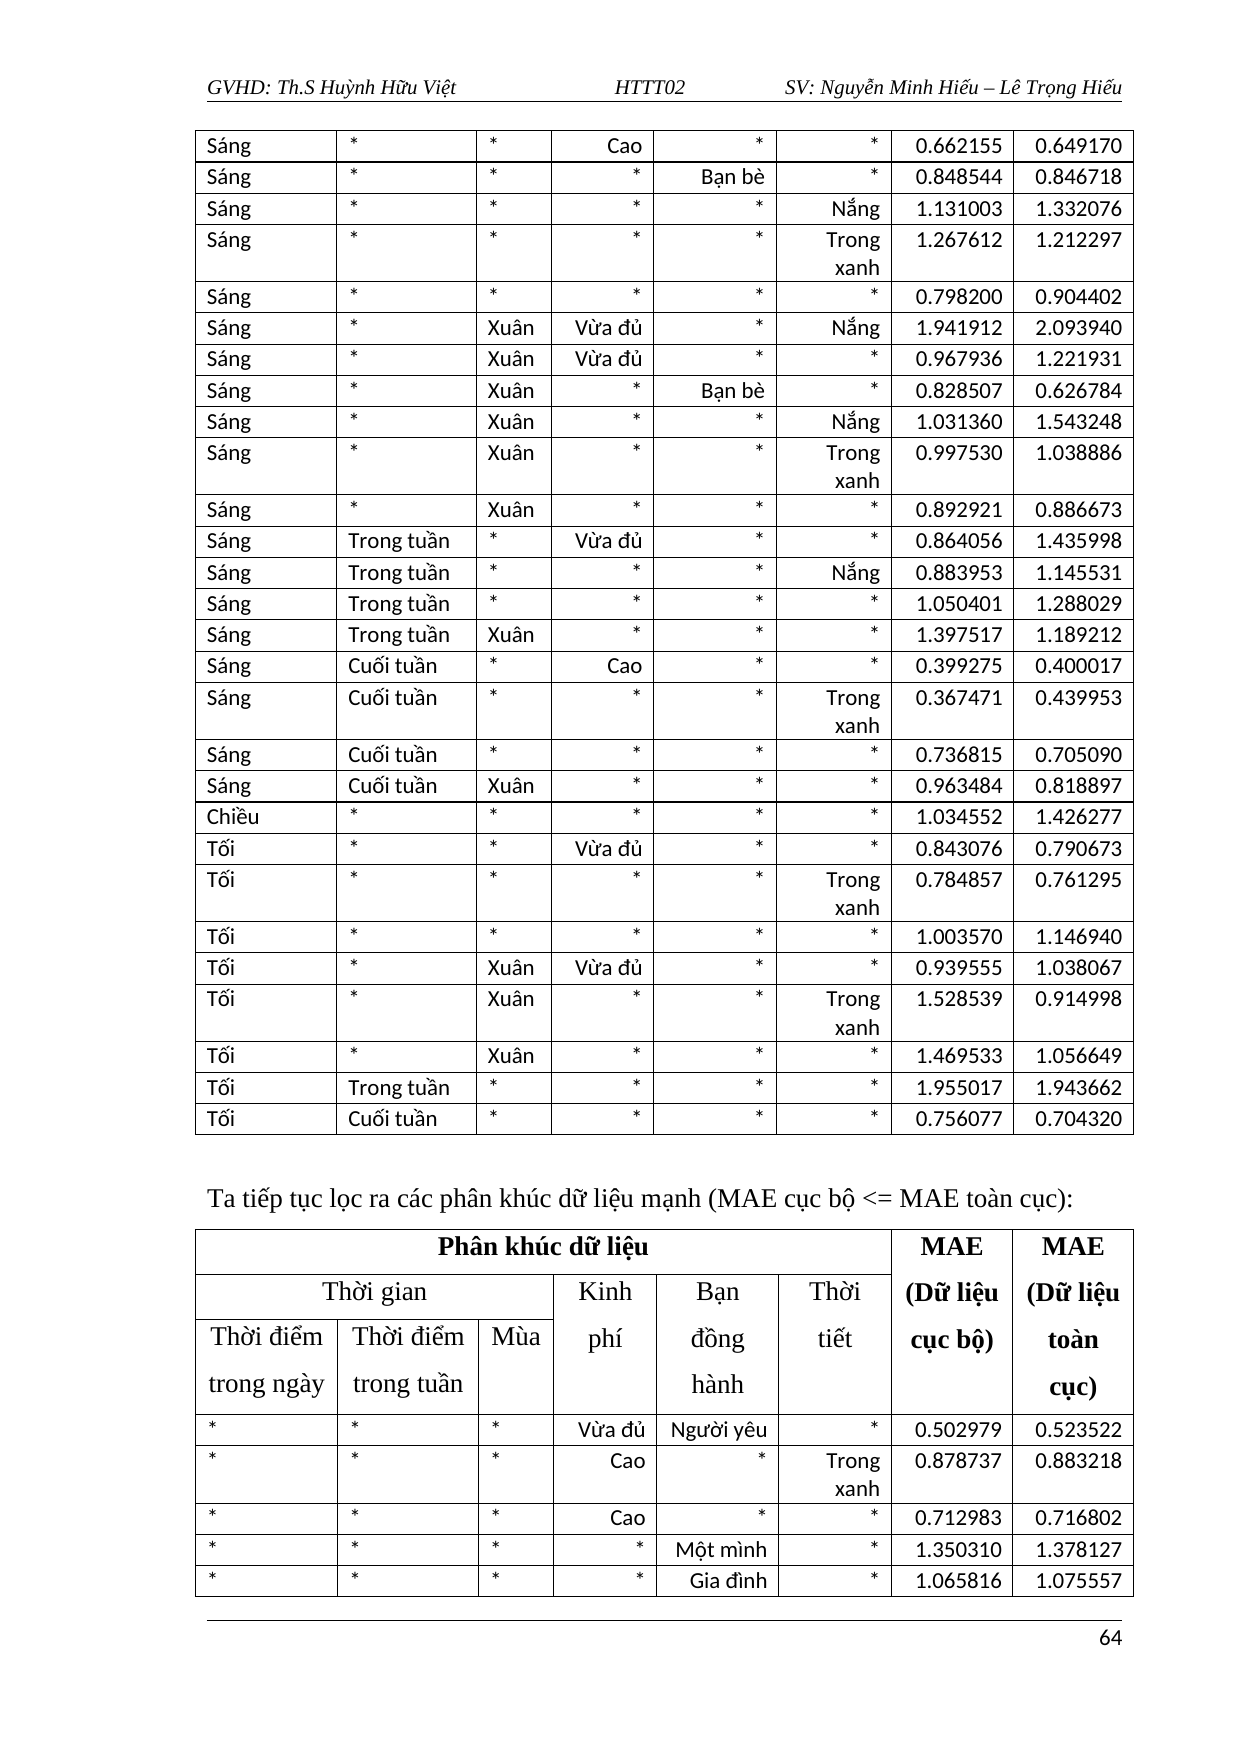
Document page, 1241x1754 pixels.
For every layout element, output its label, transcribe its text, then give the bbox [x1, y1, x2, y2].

table_cell 1.075557 [1013, 1566, 1133, 1596]
table_cell Trong tuần [337, 527, 476, 557]
table_cell Xuân [477, 376, 551, 406]
table_cell Nắng [777, 194, 891, 224]
table_cell * [552, 922, 653, 952]
table_cell 0.818897 [1014, 771, 1133, 801]
table_cell 1.034552 [892, 803, 1013, 833]
table_cell * [654, 740, 776, 770]
table_cell 1.469533 [892, 1042, 1013, 1072]
table_cell * [337, 131, 476, 161]
table_cell 1.038067 [1014, 953, 1133, 983]
table_cell * [196, 1535, 337, 1565]
table_cell Sáng [196, 194, 336, 224]
table_cell * [337, 803, 476, 833]
table_cell Trong xanh [779, 1446, 891, 1502]
table_cell Sáng [196, 376, 336, 406]
table_cell * [477, 803, 551, 833]
table_cell 1.332076 [1014, 194, 1133, 224]
table_cell 0.864056 [892, 527, 1013, 557]
table_cell 1.288029 [1014, 589, 1133, 619]
table_cell * [654, 527, 776, 557]
table_cell Sáng [196, 313, 336, 343]
table_cell * [479, 1446, 553, 1502]
table_cell * [337, 282, 476, 312]
table_cell Nắng [777, 407, 891, 437]
table_cell Sáng [196, 589, 336, 619]
table_cell 1.350310 [892, 1535, 1012, 1565]
table_cell Tối [196, 1104, 336, 1134]
table_cell * [552, 495, 653, 526]
table_cell Cao [552, 652, 653, 682]
table_cell 1.435998 [1014, 527, 1133, 557]
table_cell Tối [196, 1042, 336, 1072]
table_cell * [477, 834, 551, 864]
table_cell Tối [196, 834, 336, 864]
table_cell * [477, 865, 551, 921]
table_cell * [777, 495, 891, 526]
table_cell Gia đình [657, 1566, 778, 1596]
table_cell Bạn đồng hành [657, 1275, 778, 1414]
table_cell 2.093940 [1014, 313, 1133, 343]
table_cell 0.967936 [892, 345, 1013, 375]
table_cell Vừa đủ [552, 834, 653, 864]
table_cell * [654, 194, 776, 224]
table_cell Cuối tuần [337, 1104, 476, 1134]
table_cell * [479, 1535, 553, 1565]
table_cell * [477, 225, 551, 281]
table_cell * [654, 771, 776, 801]
table_cell * [479, 1566, 553, 1596]
table_cell * [479, 1504, 553, 1534]
table_cell Xuân [477, 407, 551, 437]
table_cell 1.146940 [1014, 922, 1133, 952]
table_cell Sáng [196, 558, 336, 588]
table_cell 0.367471 [892, 683, 1013, 739]
table_cell * [777, 652, 891, 682]
table_cell 0.400017 [1014, 652, 1133, 682]
table_cell * [477, 194, 551, 224]
table_cell Tối [196, 1073, 336, 1103]
table_cell * [654, 438, 776, 494]
table_cell 0.848544 [892, 163, 1013, 193]
table_cell 0.761295 [1014, 865, 1133, 921]
table_cell Trong xanh [777, 438, 891, 494]
table_cell 1.065816 [892, 1566, 1012, 1596]
table_cell Kinh phí [554, 1275, 656, 1414]
table_cell * [552, 1073, 653, 1103]
table_cell 1.941912 [892, 313, 1013, 343]
table_cell * [657, 1504, 778, 1534]
table_cell * [552, 589, 653, 619]
table_cell Trong tuần [337, 558, 476, 588]
table_cell Sáng [196, 771, 336, 801]
table_cell * [777, 922, 891, 952]
table_cell 1.131003 [892, 194, 1013, 224]
table_cell * [777, 620, 891, 651]
table_cell * [196, 1566, 337, 1596]
table_cell 1.212297 [1014, 225, 1133, 281]
table_header Phân khúc dữ liệu [196, 1230, 891, 1274]
table_cell Trong tuần [337, 589, 476, 619]
table_cell Sáng [196, 620, 336, 651]
table_cell Cuối tuần [337, 771, 476, 801]
table_cell 1.943662 [1014, 1073, 1133, 1103]
table_cell * [654, 313, 776, 343]
table_cell * [654, 558, 776, 588]
table_cell Xuân [477, 345, 551, 375]
table_cell 1.145531 [1014, 558, 1133, 588]
table_cell 0.439953 [1014, 683, 1133, 739]
table_cell * [654, 620, 776, 651]
table_cell * [777, 1073, 891, 1103]
table_cell Xuân [477, 1042, 551, 1072]
table_cell * [779, 1504, 891, 1534]
table_cell 0.939555 [892, 953, 1013, 983]
table_cell * [779, 1566, 891, 1596]
table_cell Xuân [477, 313, 551, 343]
table_cell * [777, 740, 891, 770]
table_cell * [654, 1104, 776, 1134]
table_cell Mùa [479, 1320, 553, 1414]
table_cell Xuân [477, 495, 551, 526]
table_cell Xuân [477, 985, 551, 1041]
table_cell 0.883218 [1013, 1446, 1133, 1502]
table_cell Sáng [196, 495, 336, 526]
table_cell * [777, 771, 891, 801]
table_cell * [477, 1104, 551, 1134]
table_cell * [552, 282, 653, 312]
table_cell * [477, 558, 551, 588]
table_cell Cuối tuần [337, 740, 476, 770]
table_cell * [196, 1504, 337, 1534]
table_cell 0.626784 [1014, 376, 1133, 406]
table_cell * [477, 163, 551, 193]
table_cell Sáng [196, 527, 336, 557]
table_cell * [777, 589, 891, 619]
table_cell * [654, 1042, 776, 1072]
table_cell 0.399275 [892, 652, 1013, 682]
table_cell * [337, 922, 476, 952]
table_cell * [654, 834, 776, 864]
table_cell * [777, 1042, 891, 1072]
table_cell Bạn bè [654, 376, 776, 406]
table_cell 1.378127 [1013, 1535, 1133, 1565]
table_cell Sáng [196, 282, 336, 312]
table_cell 0.843076 [892, 834, 1013, 864]
table_cell Sáng [196, 438, 336, 494]
table_cell 0.963484 [892, 771, 1013, 801]
table_cell * [338, 1535, 478, 1565]
table_cell Cuối tuần [337, 683, 476, 739]
table_cell 0.828507 [892, 376, 1013, 406]
table_cell * [477, 652, 551, 682]
table_cell * [477, 589, 551, 619]
table_cell * [552, 1042, 653, 1072]
table_cell Vừa đủ [554, 1415, 656, 1445]
table_cell * [654, 589, 776, 619]
table_cell 0.662155 [892, 131, 1013, 161]
table_cell Thời tiết [779, 1275, 891, 1414]
table_cell * [477, 740, 551, 770]
table_cell Một mình [657, 1535, 778, 1565]
table_cell * [338, 1566, 478, 1596]
table_cell Trong tuần [337, 620, 476, 651]
table_cell * [337, 225, 476, 281]
table_cell * [777, 1104, 891, 1134]
table_cell * [552, 407, 653, 437]
table_cell * [777, 803, 891, 833]
table_cell Vừa đủ [552, 953, 653, 983]
table_cell * [654, 683, 776, 739]
table_cell * [654, 131, 776, 161]
table_cell * [337, 834, 476, 864]
table_cell * [552, 771, 653, 801]
table_cell * [552, 865, 653, 921]
table_cell * [777, 163, 891, 193]
table_cell * [654, 345, 776, 375]
table_cell 1.189212 [1014, 620, 1133, 651]
table_cell Xuân [477, 620, 551, 651]
table_cell 0.736815 [892, 740, 1013, 770]
table_cell 0.716802 [1013, 1504, 1133, 1534]
table_cell * [552, 620, 653, 651]
table_cell * [196, 1415, 337, 1445]
table_cell * [777, 527, 891, 557]
table_cell * [477, 131, 551, 161]
table_cell 1.267612 [892, 225, 1013, 281]
table_cell 1.221931 [1014, 345, 1133, 375]
table_cell * [552, 225, 653, 281]
table_cell 0.705090 [1014, 740, 1133, 770]
table_cell * [477, 1073, 551, 1103]
table_cell Cao [554, 1504, 656, 1534]
table_cell * [654, 803, 776, 833]
table_cell 0.502979 [892, 1415, 1012, 1445]
table_header MAE (Dữ liệu cục bộ) [892, 1230, 1012, 1414]
table_cell * [654, 282, 776, 312]
table_cell Vừa đủ [552, 527, 653, 557]
table_cell * [552, 985, 653, 1041]
table_cell Sáng [196, 683, 336, 739]
table_cell * [552, 683, 653, 739]
table_cell * [777, 131, 891, 161]
table_cell * [779, 1535, 891, 1565]
table_cell Sáng [196, 345, 336, 375]
table_cell 0.756077 [892, 1104, 1013, 1134]
table_cell 0.784857 [892, 865, 1013, 921]
table_cell Trong tuần [337, 1073, 476, 1103]
table_cell * [654, 495, 776, 526]
table_cell * [654, 922, 776, 952]
table_cell 1.543248 [1014, 407, 1133, 437]
table_cell Người yêu [657, 1415, 778, 1445]
table_cell Thời điểm trong tuần [338, 1320, 478, 1414]
table_cell Tối [196, 953, 336, 983]
table_cell Tối [196, 922, 336, 952]
table_cell * [552, 1104, 653, 1134]
table_cell * [337, 345, 476, 375]
table_cell * [657, 1446, 778, 1502]
table_cell * [552, 438, 653, 494]
table_cell Trong xanh [777, 683, 891, 739]
table_cell * [337, 313, 476, 343]
table_cell 0.883953 [892, 558, 1013, 588]
table_cell * [477, 527, 551, 557]
table_cell * [552, 740, 653, 770]
table_cell * [196, 1446, 337, 1502]
table_cell Cao [552, 131, 653, 161]
table_cell * [654, 652, 776, 682]
table_cell Bạn bè [654, 163, 776, 193]
table_cell 0.914998 [1014, 985, 1133, 1041]
table_cell * [338, 1446, 478, 1502]
table_cell * [338, 1504, 478, 1534]
table_cell * [337, 163, 476, 193]
table_cell 1.426277 [1014, 803, 1133, 833]
table_cell * [477, 683, 551, 739]
table_cell * [552, 194, 653, 224]
table_cell Nắng [777, 313, 891, 343]
table_cell 0.892921 [892, 495, 1013, 526]
table_cell * [337, 953, 476, 983]
table_cell Thời điểm trong ngày [196, 1320, 337, 1414]
table_cell Nắng [777, 558, 891, 588]
table_cell * [337, 865, 476, 921]
table_cell Xuân [477, 771, 551, 801]
table_cell * [338, 1415, 478, 1445]
table_cell * [477, 282, 551, 312]
table_cell Vừa đủ [552, 313, 653, 343]
table_cell Sáng [196, 407, 336, 437]
table_cell 1.050401 [892, 589, 1013, 619]
table_cell 0.798200 [892, 282, 1013, 312]
table_cell Vừa đủ [552, 345, 653, 375]
table_cell Thời gian [196, 1275, 553, 1319]
table_cell * [777, 376, 891, 406]
table_cell 1.528539 [892, 985, 1013, 1041]
table_cell * [654, 1073, 776, 1103]
table_cell 0.704320 [1014, 1104, 1133, 1134]
table_cell 0.886673 [1014, 495, 1133, 526]
table_cell 0.790673 [1014, 834, 1133, 864]
table_cell * [337, 985, 476, 1041]
table_cell * [777, 345, 891, 375]
table_cell * [552, 163, 653, 193]
table_cell 1.955017 [892, 1073, 1013, 1103]
table_cell * [552, 803, 653, 833]
table_cell Sáng [196, 131, 336, 161]
table_cell 0.649170 [1014, 131, 1133, 161]
table_cell * [337, 1042, 476, 1072]
table_cell Cuối tuần [337, 652, 476, 682]
table_cell * [552, 558, 653, 588]
table_cell * [337, 407, 476, 437]
table_cell * [654, 985, 776, 1041]
table_cell * [477, 922, 551, 952]
text Ta tiếp tục lọc ra các phân khúc dữ liệu mạnh (MAE cục bộ <= MAE toàn cục): [207, 1182, 1122, 1213]
table_cell 0.878737 [892, 1446, 1012, 1502]
table_cell 1.003570 [892, 922, 1013, 952]
table_header MAE (Dữ liệu toàn cục) [1013, 1230, 1133, 1414]
table_cell Chiều [196, 803, 336, 833]
table_cell 0.523522 [1013, 1415, 1133, 1445]
table_cell Tối [196, 865, 336, 921]
table_cell 1.038886 [1014, 438, 1133, 494]
table_cell 0.904402 [1014, 282, 1133, 312]
table_cell Xuân [477, 953, 551, 983]
table_cell 0.712983 [892, 1504, 1012, 1534]
table_cell * [337, 438, 476, 494]
table_cell Trong xanh [777, 225, 891, 281]
table_cell Trong xanh [777, 865, 891, 921]
table_cell * [554, 1535, 656, 1565]
table_cell * [337, 376, 476, 406]
table_cell * [654, 865, 776, 921]
table_cell * [337, 194, 476, 224]
table_cell * [654, 225, 776, 281]
table_cell * [479, 1415, 553, 1445]
table_cell 1.056649 [1014, 1042, 1133, 1072]
table_cell * [654, 953, 776, 983]
table_cell * [777, 953, 891, 983]
table_cell * [654, 407, 776, 437]
table_cell * [779, 1415, 891, 1445]
table_cell * [777, 834, 891, 864]
table_cell * [337, 495, 476, 526]
table_cell 0.846718 [1014, 163, 1133, 193]
table_cell 0.997530 [892, 438, 1013, 494]
table_cell Sáng [196, 740, 336, 770]
table_cell 1.397517 [892, 620, 1013, 651]
table_cell Sáng [196, 163, 336, 193]
table_cell Trong xanh [777, 985, 891, 1041]
table_cell * [554, 1566, 656, 1596]
table_cell Xuân [477, 438, 551, 494]
table_cell Tối [196, 985, 336, 1041]
table_cell Sáng [196, 225, 336, 281]
table_cell 1.031360 [892, 407, 1013, 437]
table_cell * [552, 376, 653, 406]
table_cell * [777, 282, 891, 312]
table_cell Sáng [196, 652, 336, 682]
table_cell Cao [554, 1446, 656, 1502]
